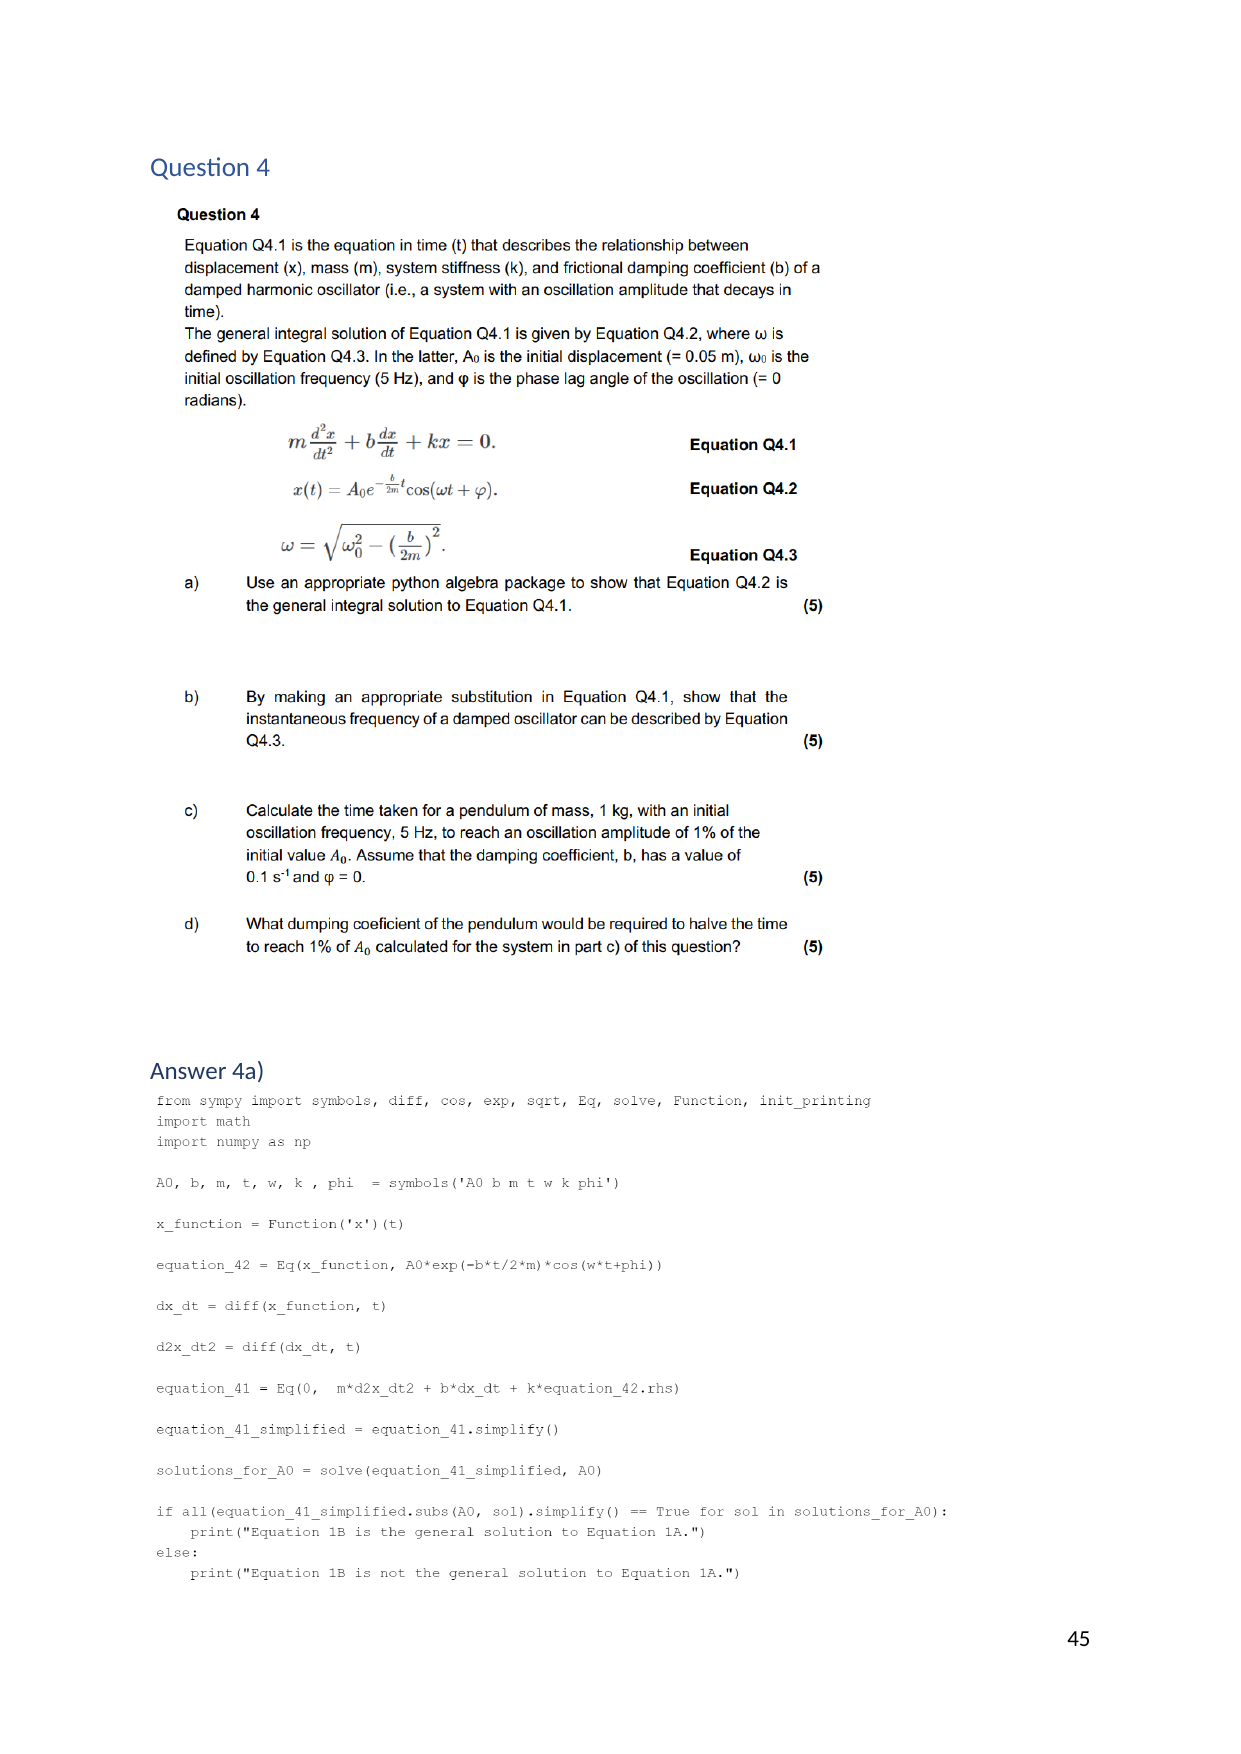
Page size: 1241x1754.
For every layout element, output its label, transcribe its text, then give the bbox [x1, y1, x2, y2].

subtitle Question 4 [150, 150, 1090, 183]
subtitle Answer 4a) [150, 1055, 1090, 1085]
picture [150, 1085, 1091, 1598]
picture [150, 183, 877, 1037]
